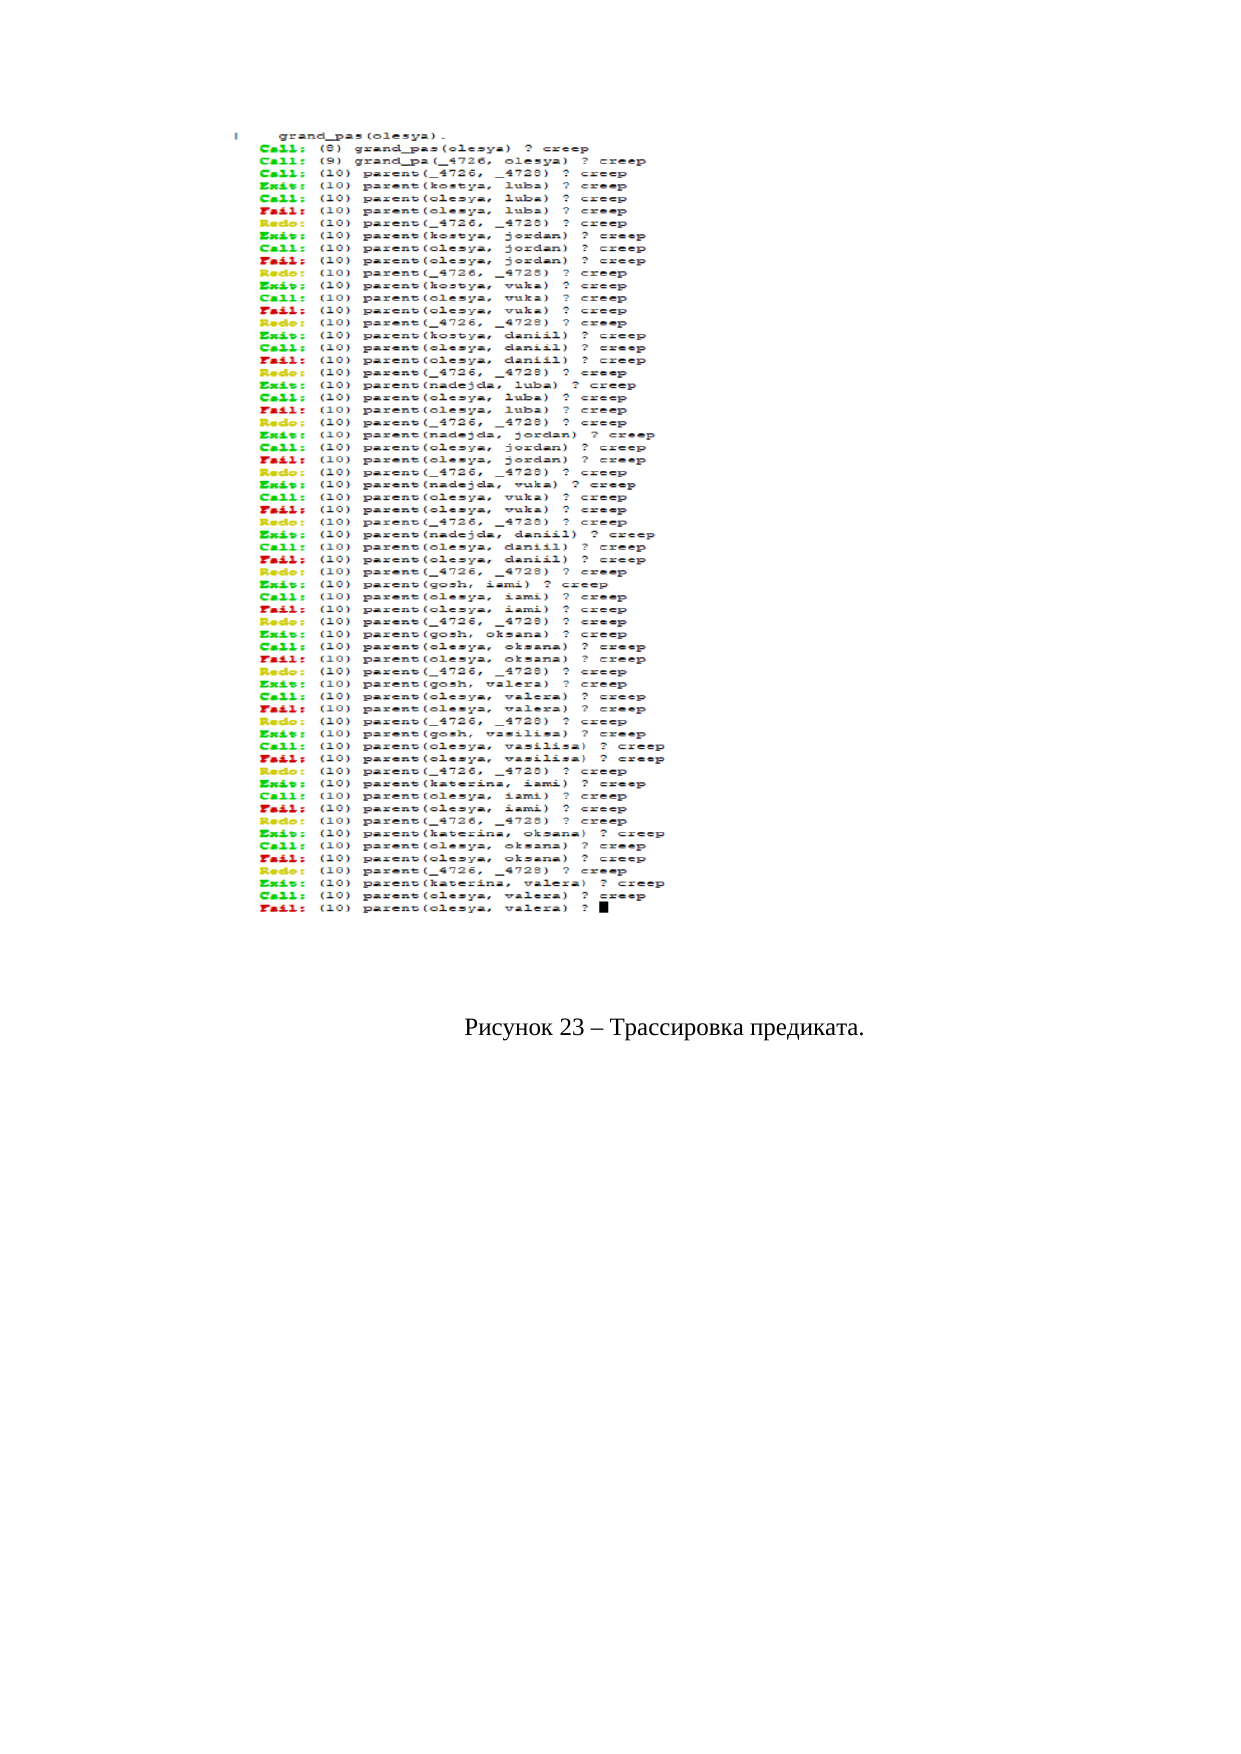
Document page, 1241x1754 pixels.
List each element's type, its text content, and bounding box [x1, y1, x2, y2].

text Рисунок 23 – Трассировка предиката. [177, 1010, 1152, 1043]
picture [227, 129, 1102, 916]
